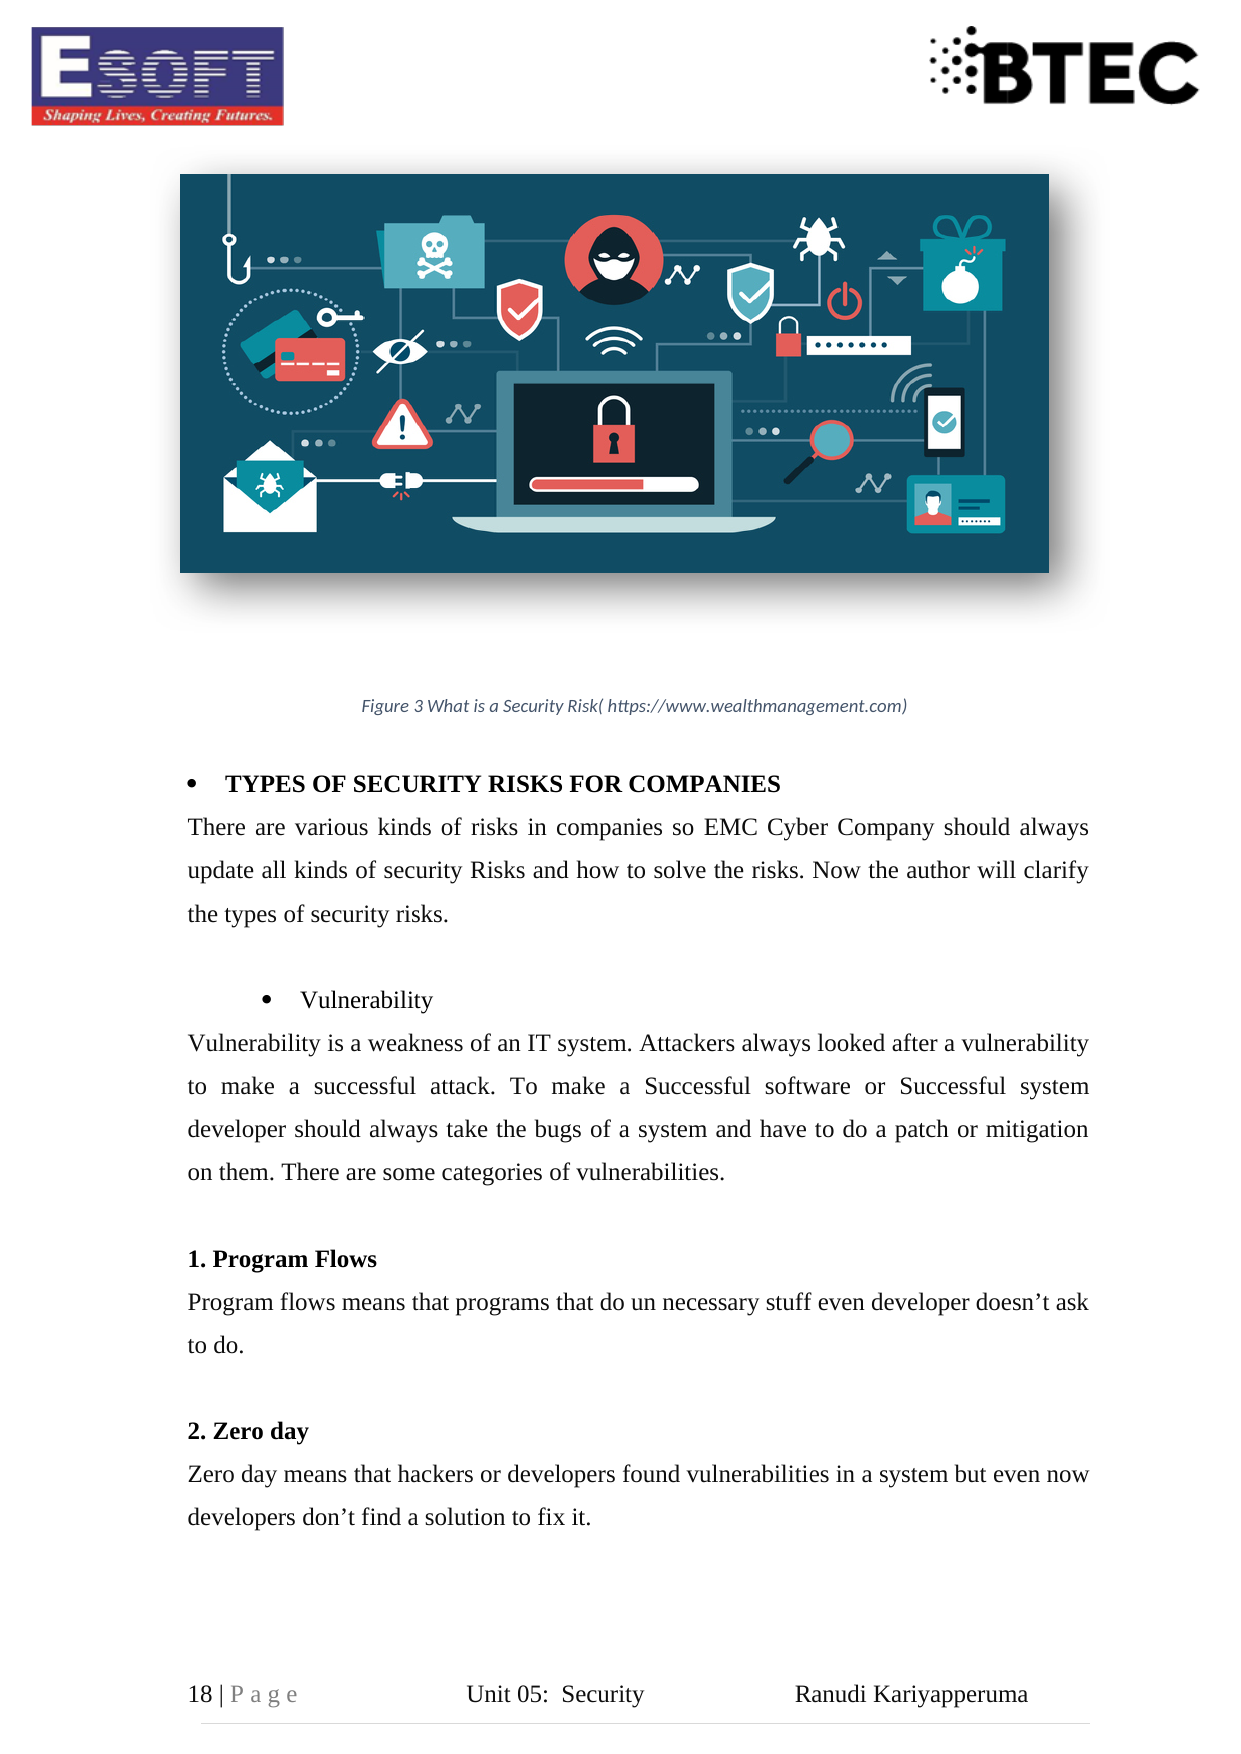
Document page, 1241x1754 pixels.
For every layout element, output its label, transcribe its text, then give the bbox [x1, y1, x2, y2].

text Vulnerability is a weakness of an IT system. Attackers always looked after a vulnerability to make a successful attack. To make a Successful software or Successful system developer should always take the bugs of a system and have to do a patch or mitigation on them. There are some categories of vulnerabilities. [187, 1028, 1090, 1186]
text 1. Program Flows [187, 1244, 1090, 1272]
picture [31, 26, 1204, 128]
list Vulnerability [262, 985, 1090, 1014]
subtitle Types of Security Risks for Companies [187, 769, 1090, 798]
text There are various kinds of risks in companies so EMC Cyber Company should always update all kinds of security Risks and how to solve the risks. Now the author will clarify the types of security risks. [187, 812, 1090, 927]
text Zero day means that hackers or developers found vulnerabilities in a system but even now developers don’t find a solution to fix it. [187, 1459, 1090, 1531]
picture [180, 174, 1049, 573]
text 2. Zero day [187, 1416, 1090, 1445]
text Program flows means that programs that do un necessary stuff even developer doesn’t ask to do. [187, 1287, 1090, 1359]
